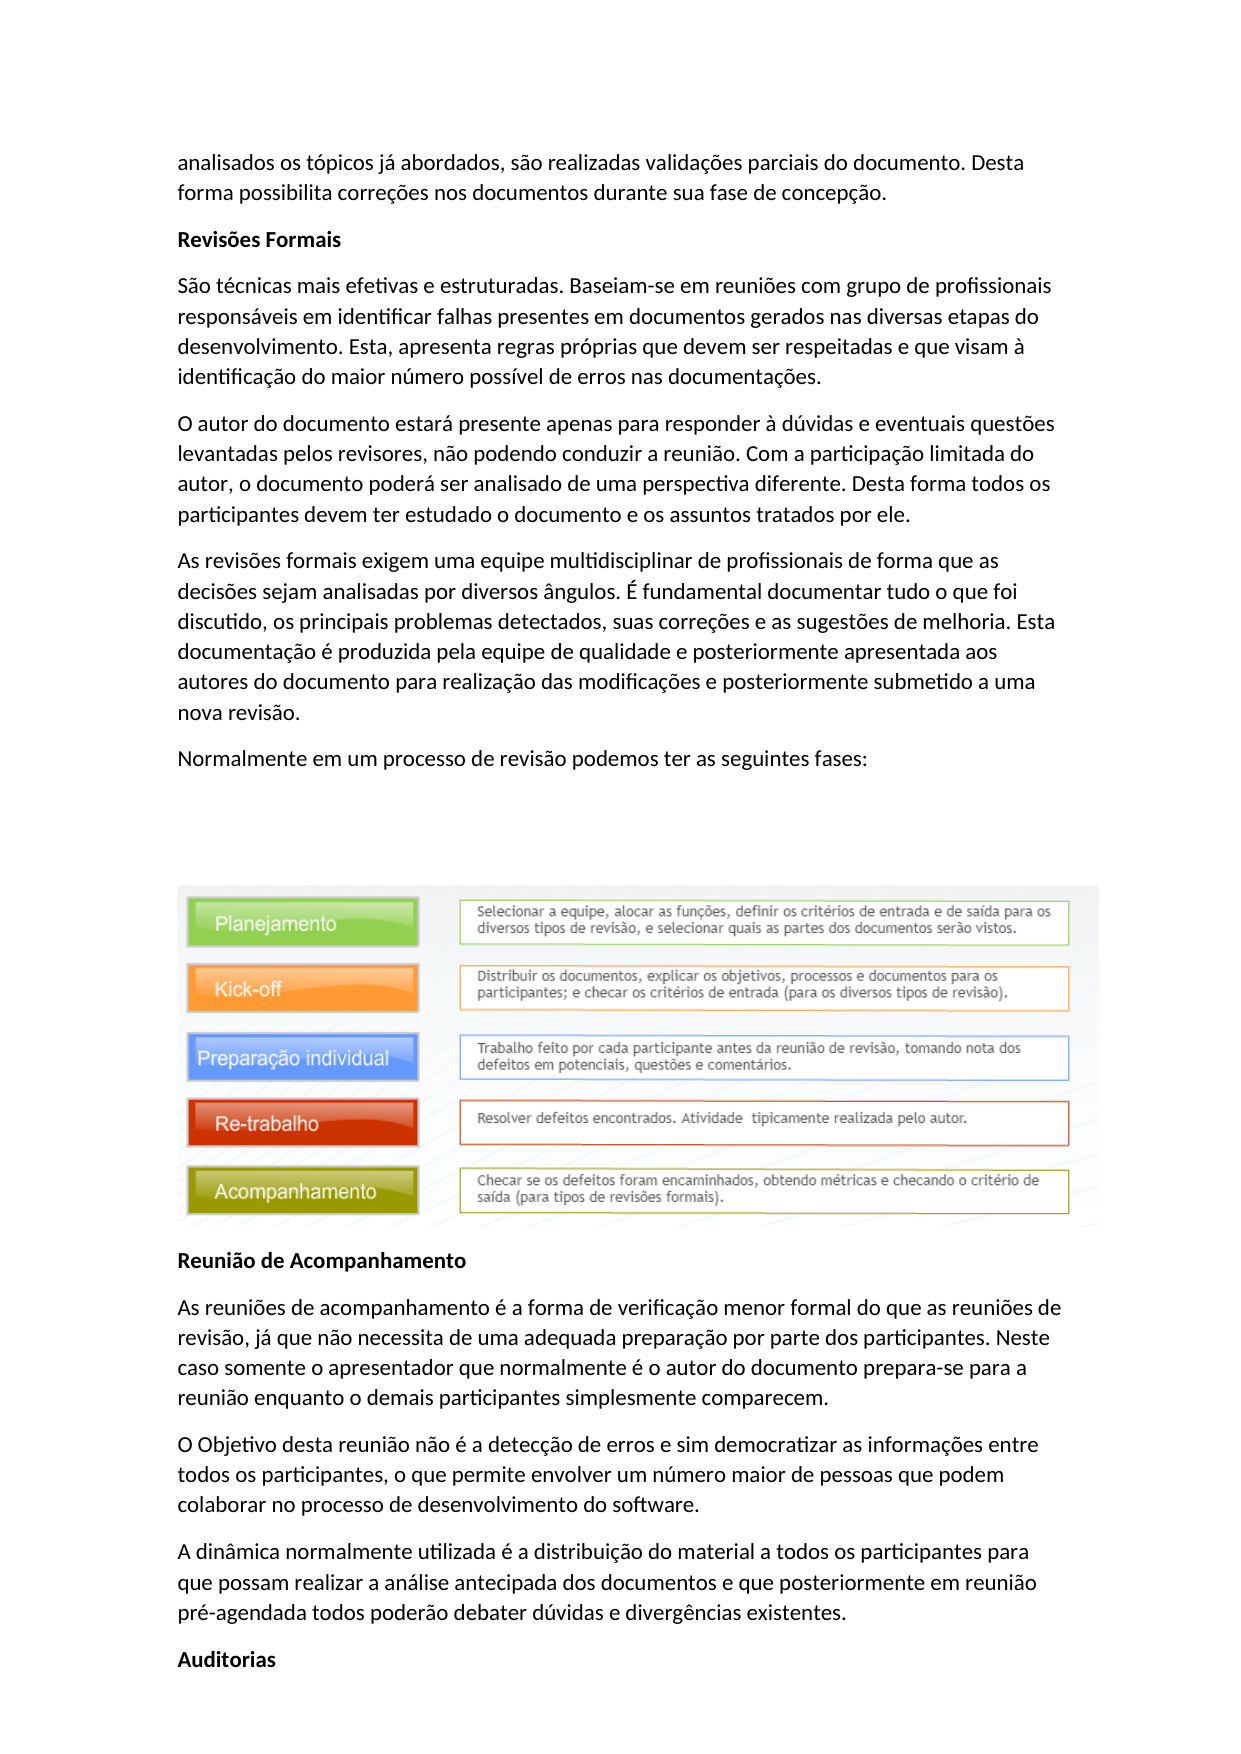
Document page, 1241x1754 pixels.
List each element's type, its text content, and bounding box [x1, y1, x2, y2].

text A dinâmica normalmente utilizada é a distribuição do material a todos os participantes para que possam realizar a análise antecipada dos documentos e que posteriormente em reunião pré-agendada todos poderão debater dúvidas e divergências existentes. [177, 1537, 1063, 1626]
text As reuniões de acompanhamento é a forma de verificação menor formal do que as reuniões de revisão, já que não necessita de uma adequada preparação por parte dos participantes. Neste caso somente o apresentador que normalmente é o autor do documento prepara-se para a reunião enquanto o demais participantes simplesmente comparecem. [177, 1293, 1063, 1411]
text O Objetivo desta reunião não é a detecção de erros e sim democratizar as informações entre todos os participantes, o que permite envolver um número maior de pessoas que podem colaborar no processo de desenvolvimento do software. [177, 1430, 1063, 1518]
text Revisões Formais [177, 225, 1063, 253]
text São técnicas mais efetivas e estruturadas. Baseiam-se em reuniões com grupo de profissionais responsáveis em identificar falhas presentes em documentos gerados nas diversas etapas do desenvolvimento. Esta, apresenta regras próprias que devem ser respeitadas e que visam à identificação do maior número possível de erros nas documentações. [177, 272, 1063, 390]
text Normalmente em um processo de revisão podemos ter as seguintes fases: [177, 744, 1063, 772]
text Auditorias [177, 1645, 1063, 1673]
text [177, 148, 1063, 206]
text O autor do documento estará presente apenas para responder à dúvidas e eventuais questões levantadas pelos revisores, não podendo conduzir a reunião. Com a participação limitada do autor, o documento poderá ser analisado de uma perspectiva diferente. Desta forma todos os participantes devem ter estudado o documento e os assuntos tratados por ele. [177, 409, 1063, 528]
text Reunião de Acompanhamento [177, 1246, 1063, 1274]
text As revisões formais exigem uma equipe multidisciplinar de profissionais de forma que as decisões sejam analisadas por diversos ângulos. É fundamental documentar tudo o que foi discutido, os principais problemas detectados, suas correções e as sugestões de melhoria. Esta documentação é produzida pela equipe de qualidade e posteriormente apresentada aos autores do documento para realização das modificações e posteriormente submetido a uma nova revisão. [177, 547, 1063, 726]
picture [177, 885, 1100, 1227]
